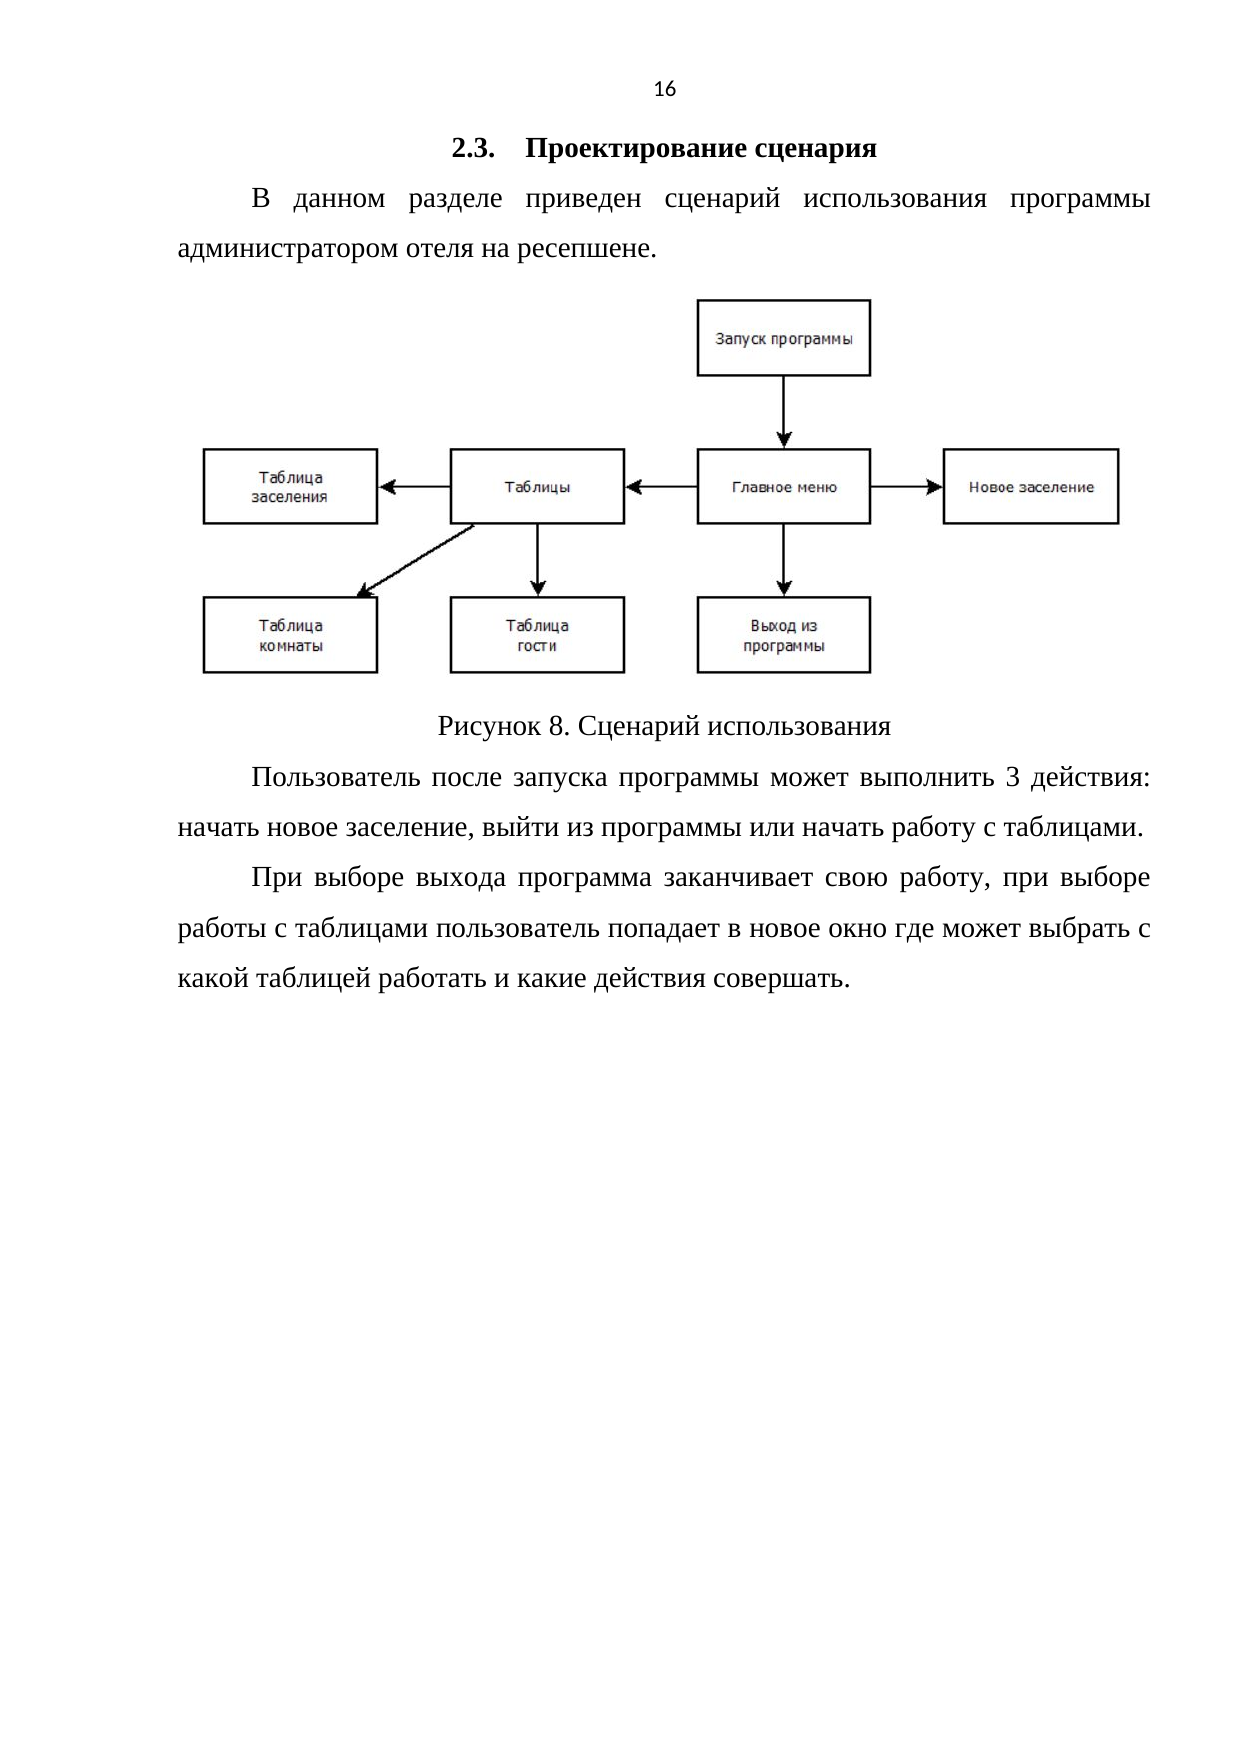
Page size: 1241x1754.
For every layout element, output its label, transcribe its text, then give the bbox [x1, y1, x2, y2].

text Пользователь после запуска программы может выполнить 3 действия: начать новое заселение, выйти из программы или начать работу с таблицами. [177, 759, 1152, 843]
picture [177, 280, 1151, 695]
text При выборе выхода программа заканчивает свою работу, при выборе работы с таблицами пользователь попадает в новое окно где может выбрать с какой таблицей работать и какие действия совершать. [177, 859, 1152, 994]
text Рисунок 8. Сценарий использования [177, 708, 1152, 742]
text В данном разделе приведен сценарий использования программы администратором отеля на ресепшене. [177, 180, 1152, 264]
subtitle Проектирование сценария [177, 130, 1152, 163]
